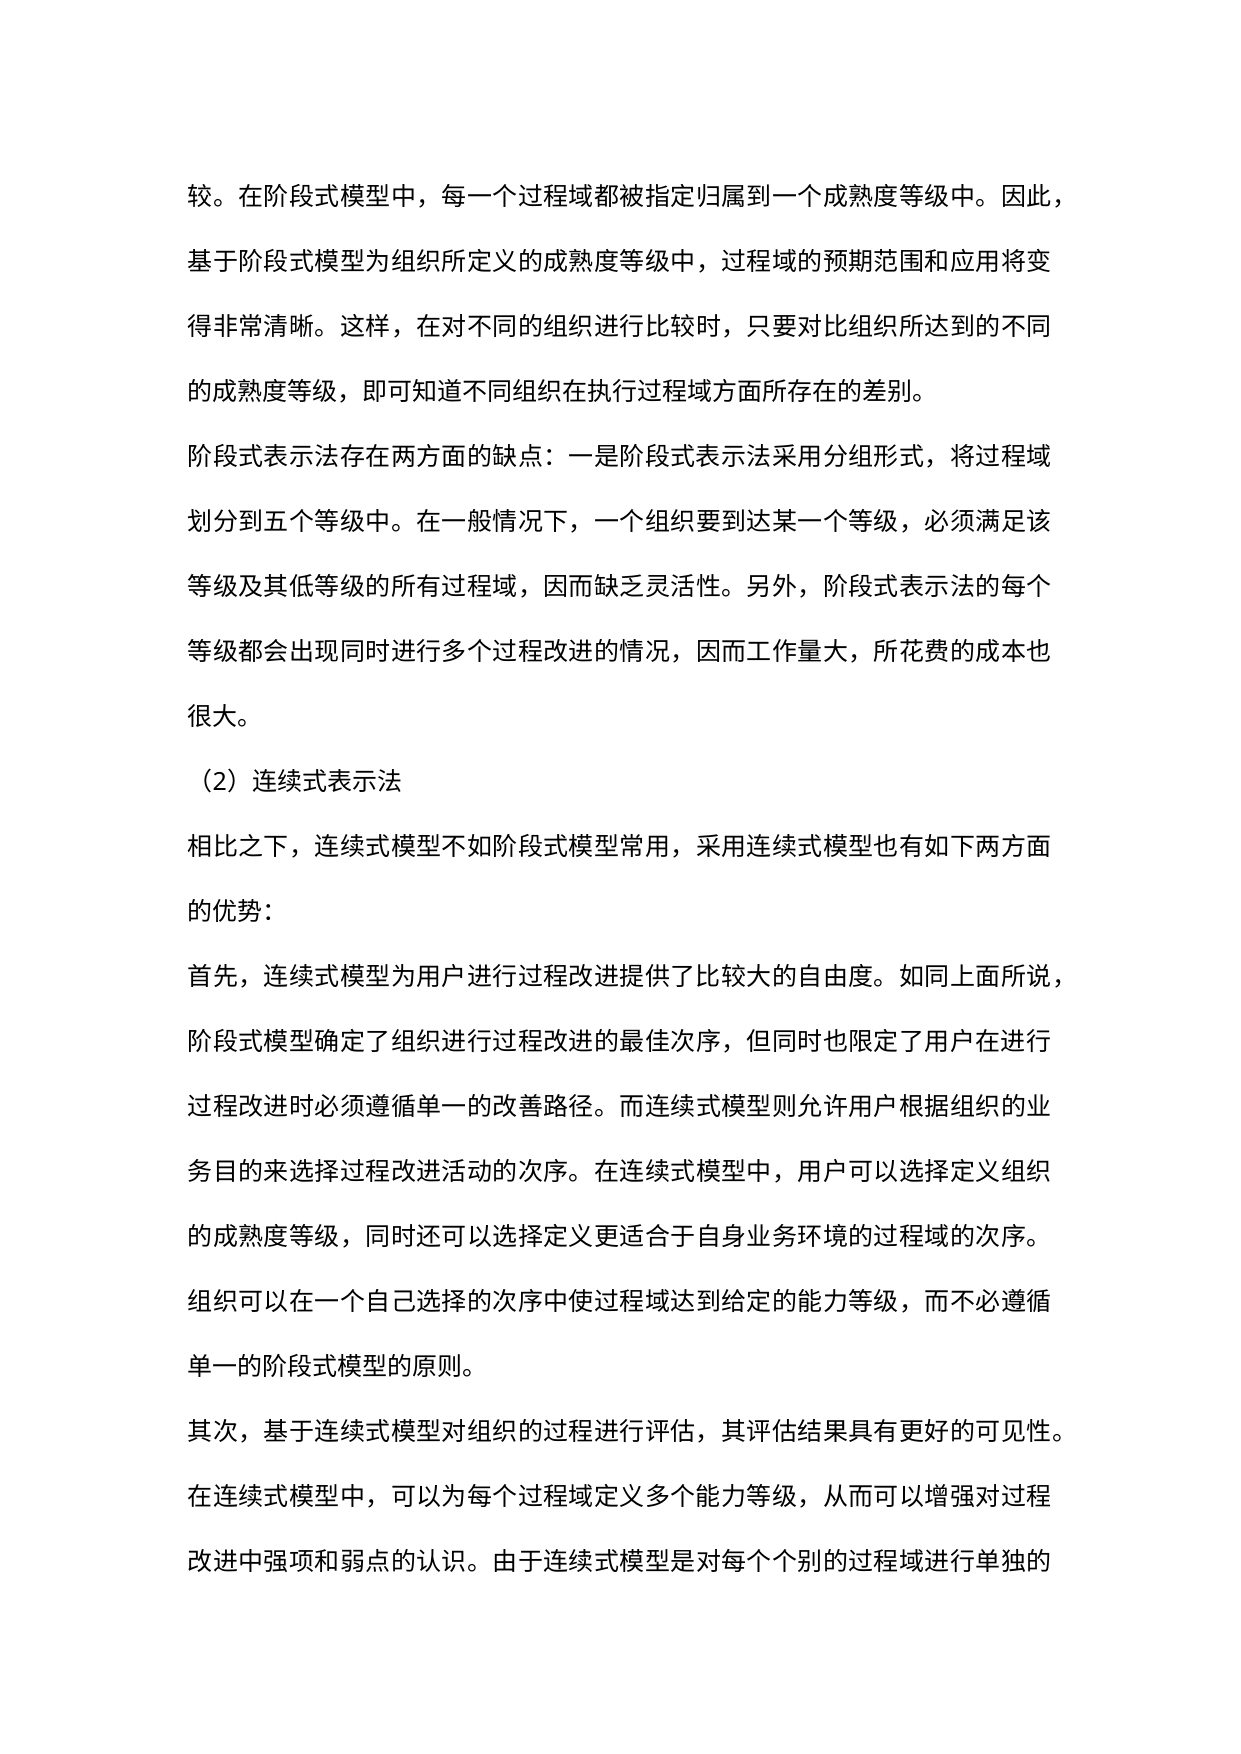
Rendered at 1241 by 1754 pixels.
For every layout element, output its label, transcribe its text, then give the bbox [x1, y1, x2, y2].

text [187, 162, 1053, 422]
text 首先，连续式模型为用户进行过程改进提供了比较大的自由度。如同上面所说，阶段式模型确定了组织进行过程改进的最佳次序，但同时也限定了用户在进行过程改进时必须遵循单一的改善路径。而连续式模型则允许用户根据组织的业务目的来选择过程改进活动的次序。在连续式模型中，用户可以选择定义组织的成熟度等级，同时还可以选择定义更适合于自身业务环境的过程域的次序。组织可以在一个自己选择的次序中使过程域达到给定的能力等级，而不必遵循单一的阶段式模型的原则。 [187, 942, 1053, 1397]
text 阶段式表示法存在两方面的缺点：一是阶段式表示法采用分组形式，将过程域划分到五个等级中。在一般情况下，一个组织要到达某一个等级，必须满足该等级及其低等级的所有过程域，因而缺乏灵活性。另外，阶段式表示法的每个等级都会出现同时进行多个过程改进的情况，因而工作量大，所花费的成本也很大。 [187, 422, 1053, 747]
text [187, 1397, 1053, 1592]
text 相比之下，连续式模型不如阶段式模型常用，采用连续式模型也有如下两方面的优势： [187, 812, 1053, 942]
text （2）连续式表示法 [187, 747, 1053, 812]
